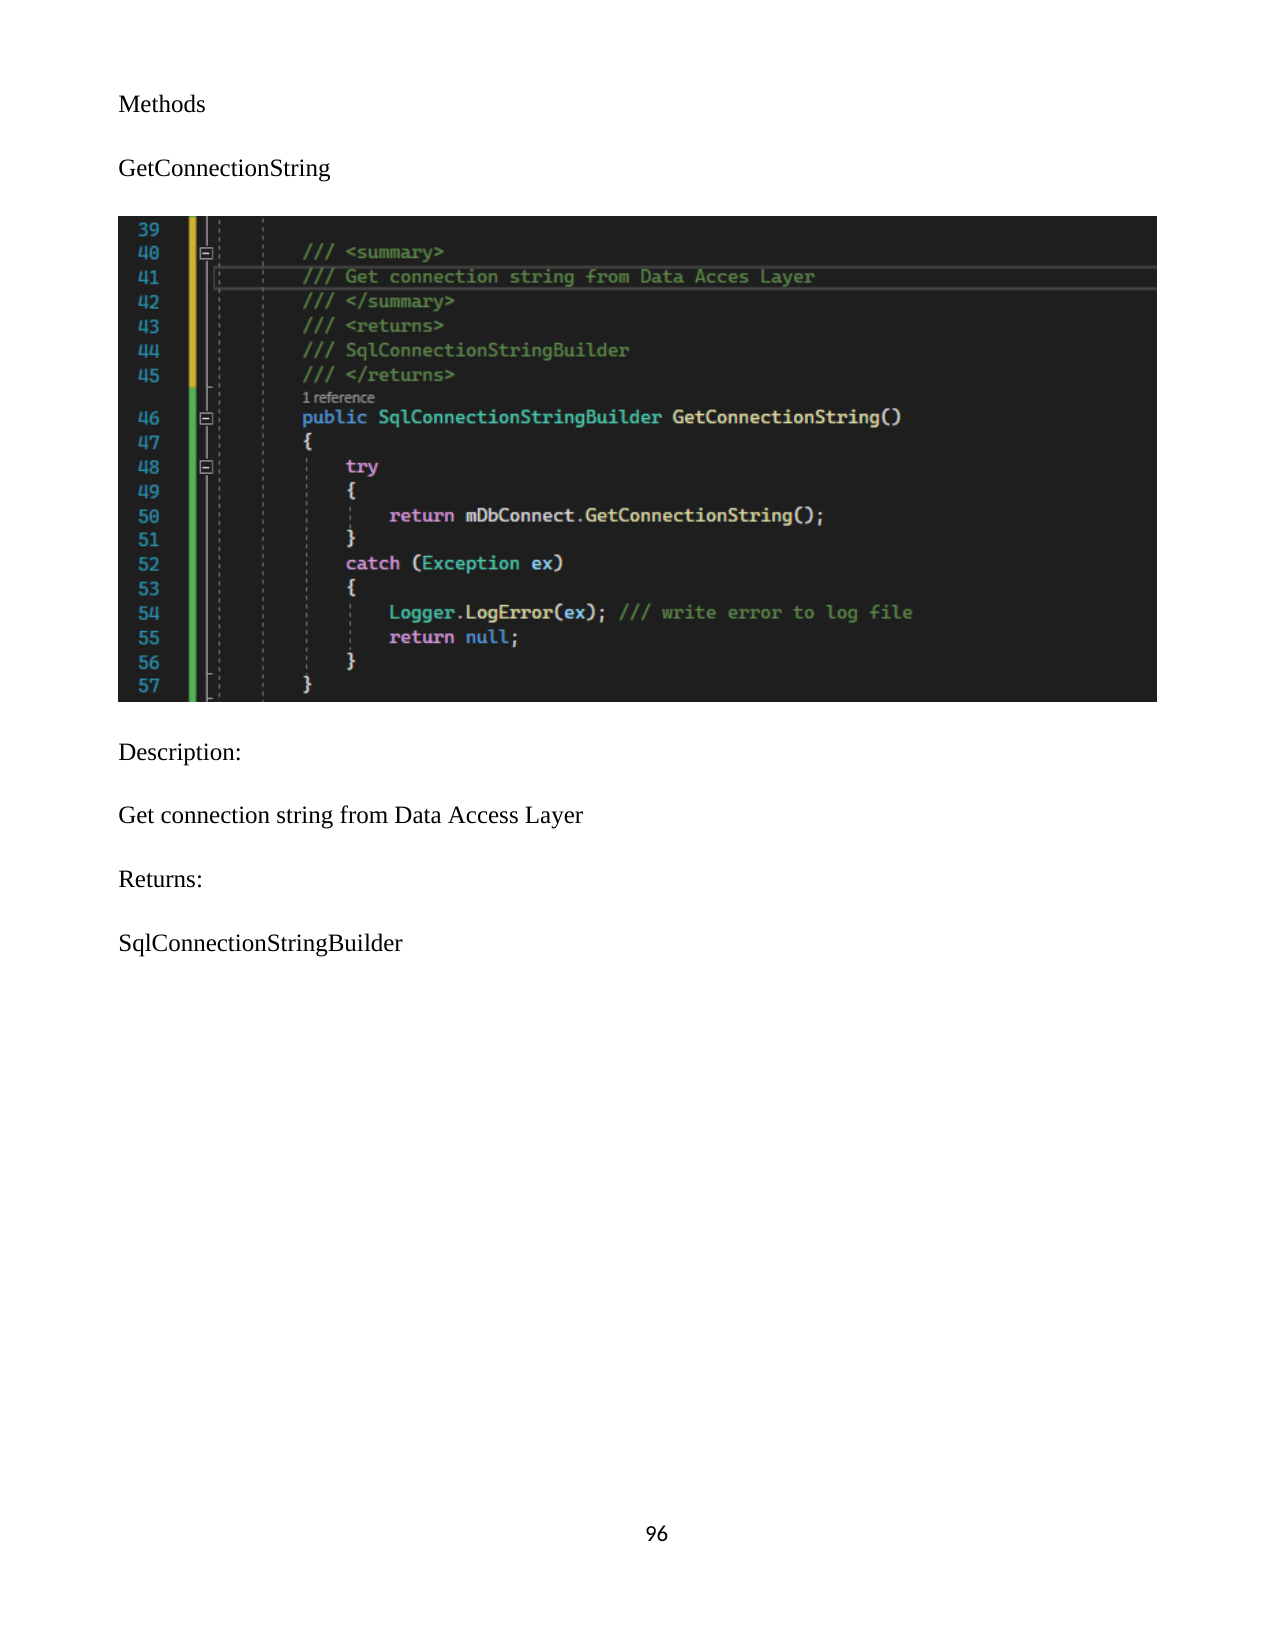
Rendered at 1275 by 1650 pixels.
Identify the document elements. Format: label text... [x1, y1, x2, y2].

text Methods [118, 89, 1157, 117]
text Description: [118, 737, 1157, 765]
text GetConnectionString [118, 153, 1157, 181]
text Returns: [118, 864, 1157, 893]
picture [118, 216, 1157, 702]
text Get connection string from Data Access Layer [118, 801, 1157, 829]
text SqlConnectionStringBuilder [118, 928, 1157, 957]
